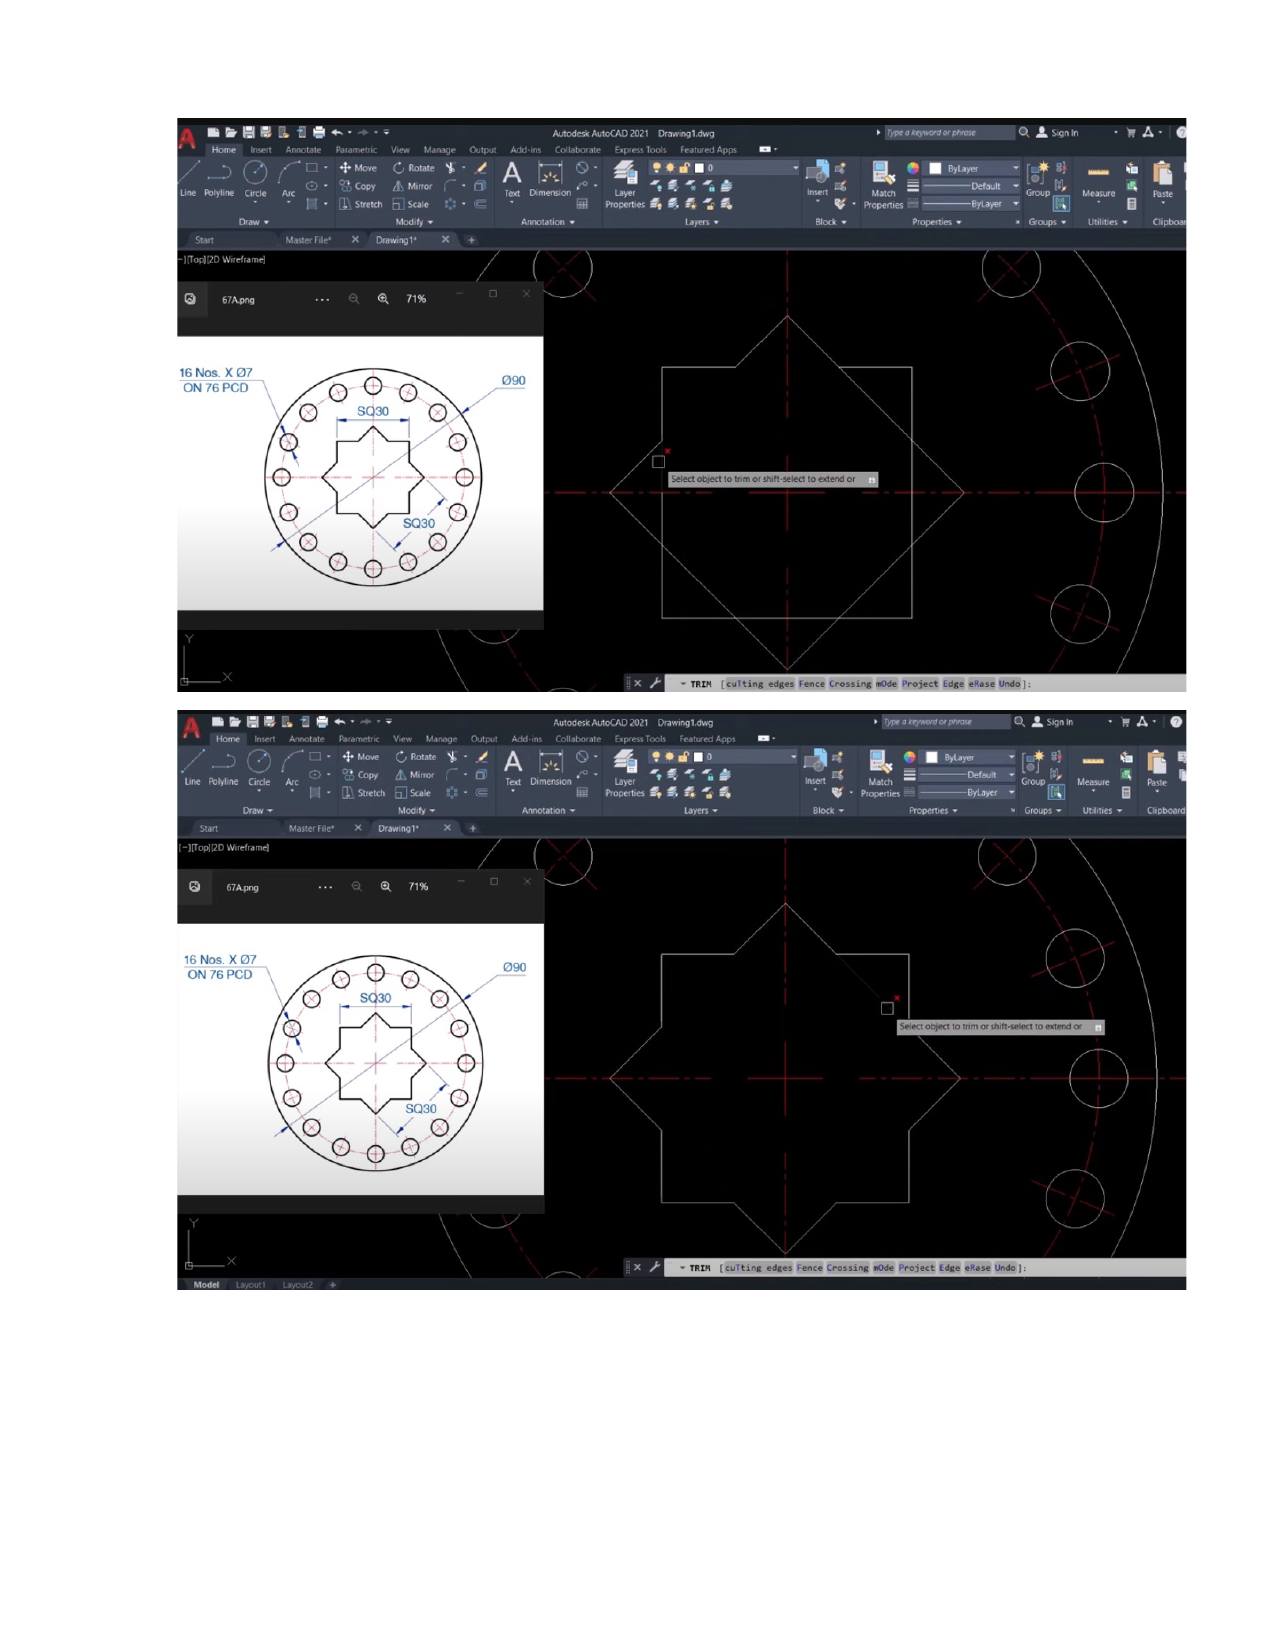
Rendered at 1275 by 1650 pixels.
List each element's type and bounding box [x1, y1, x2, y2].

picture [177, 710, 1187, 1290]
picture [177, 118, 1187, 692]
